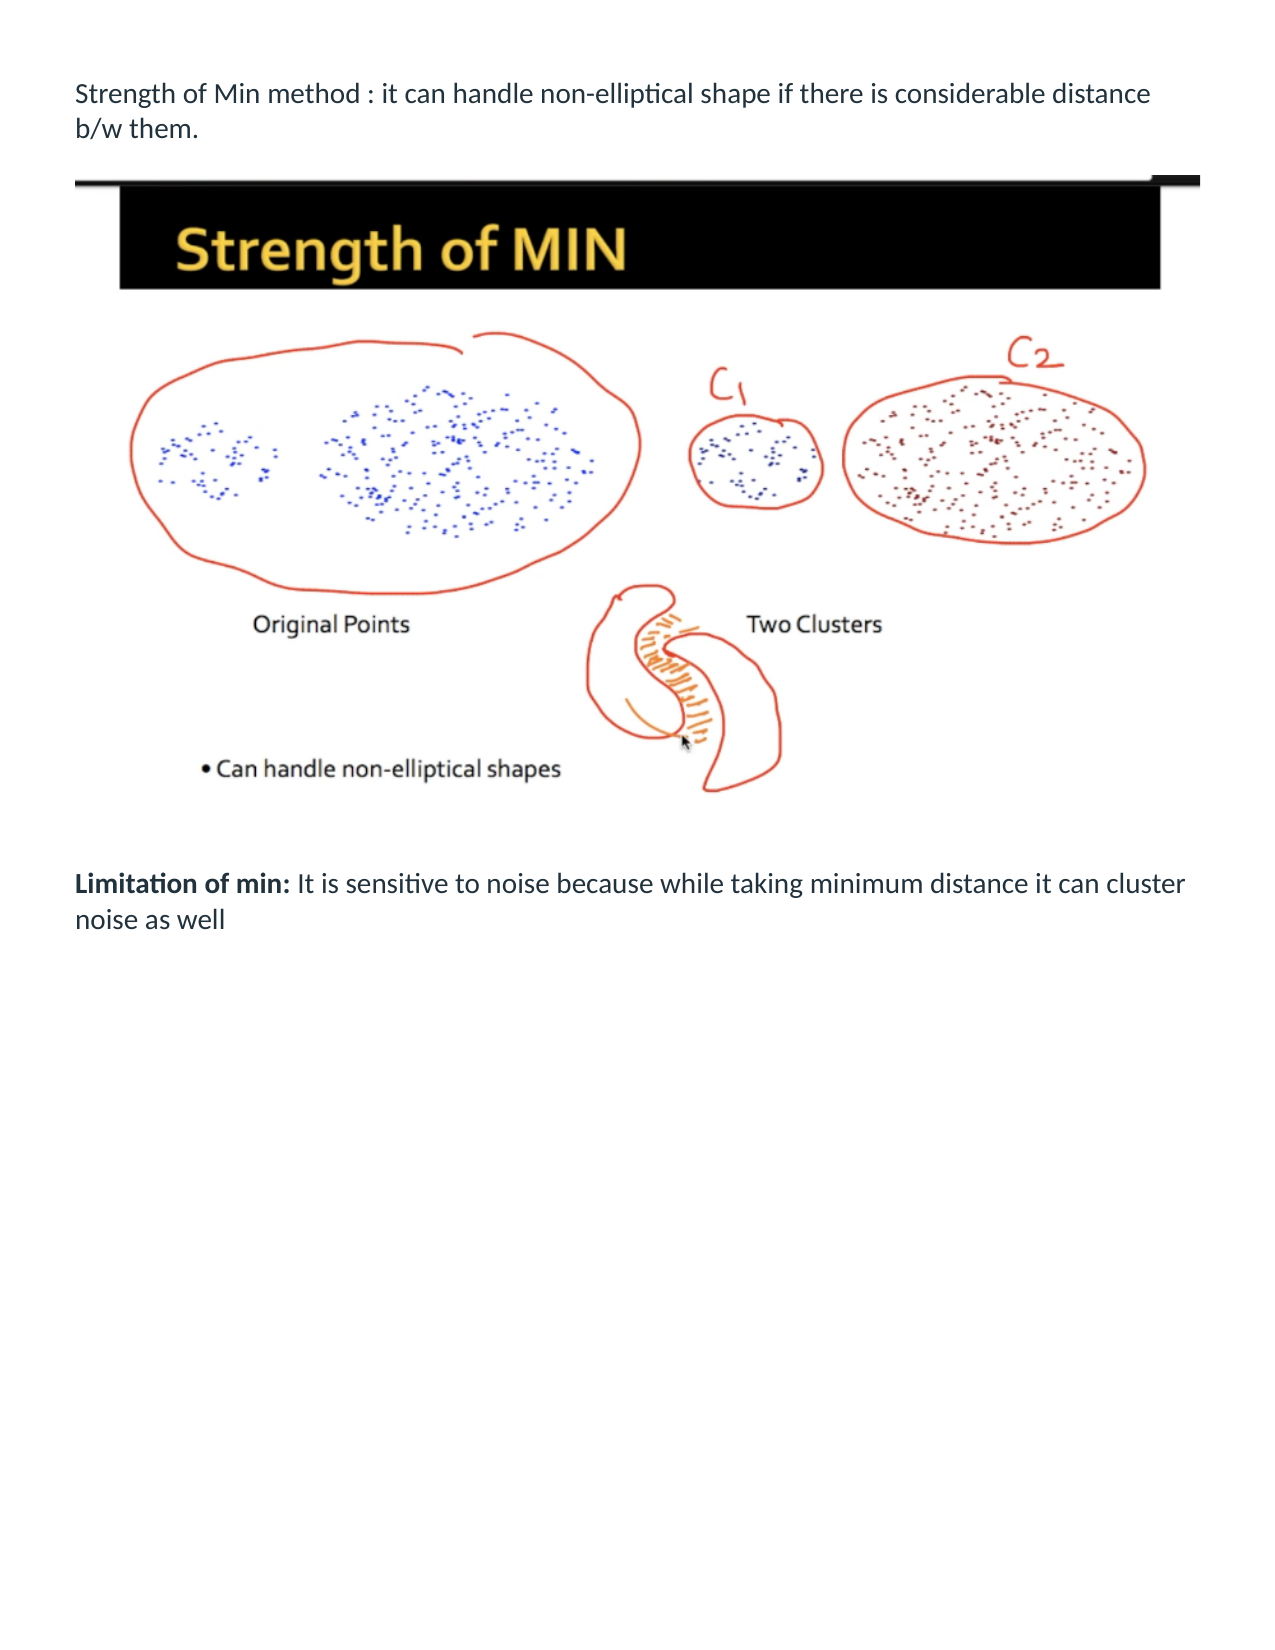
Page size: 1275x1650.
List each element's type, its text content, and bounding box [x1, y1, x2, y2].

text Limitation of min: It is sensitive to noise because while taking minimum distance it can cluster noise as well [75, 865, 1200, 937]
picture [75, 175, 1200, 837]
text Strength of Min method : it can handle non-elliptical shape if there is considerable distance b/w them. [75, 75, 1200, 146]
